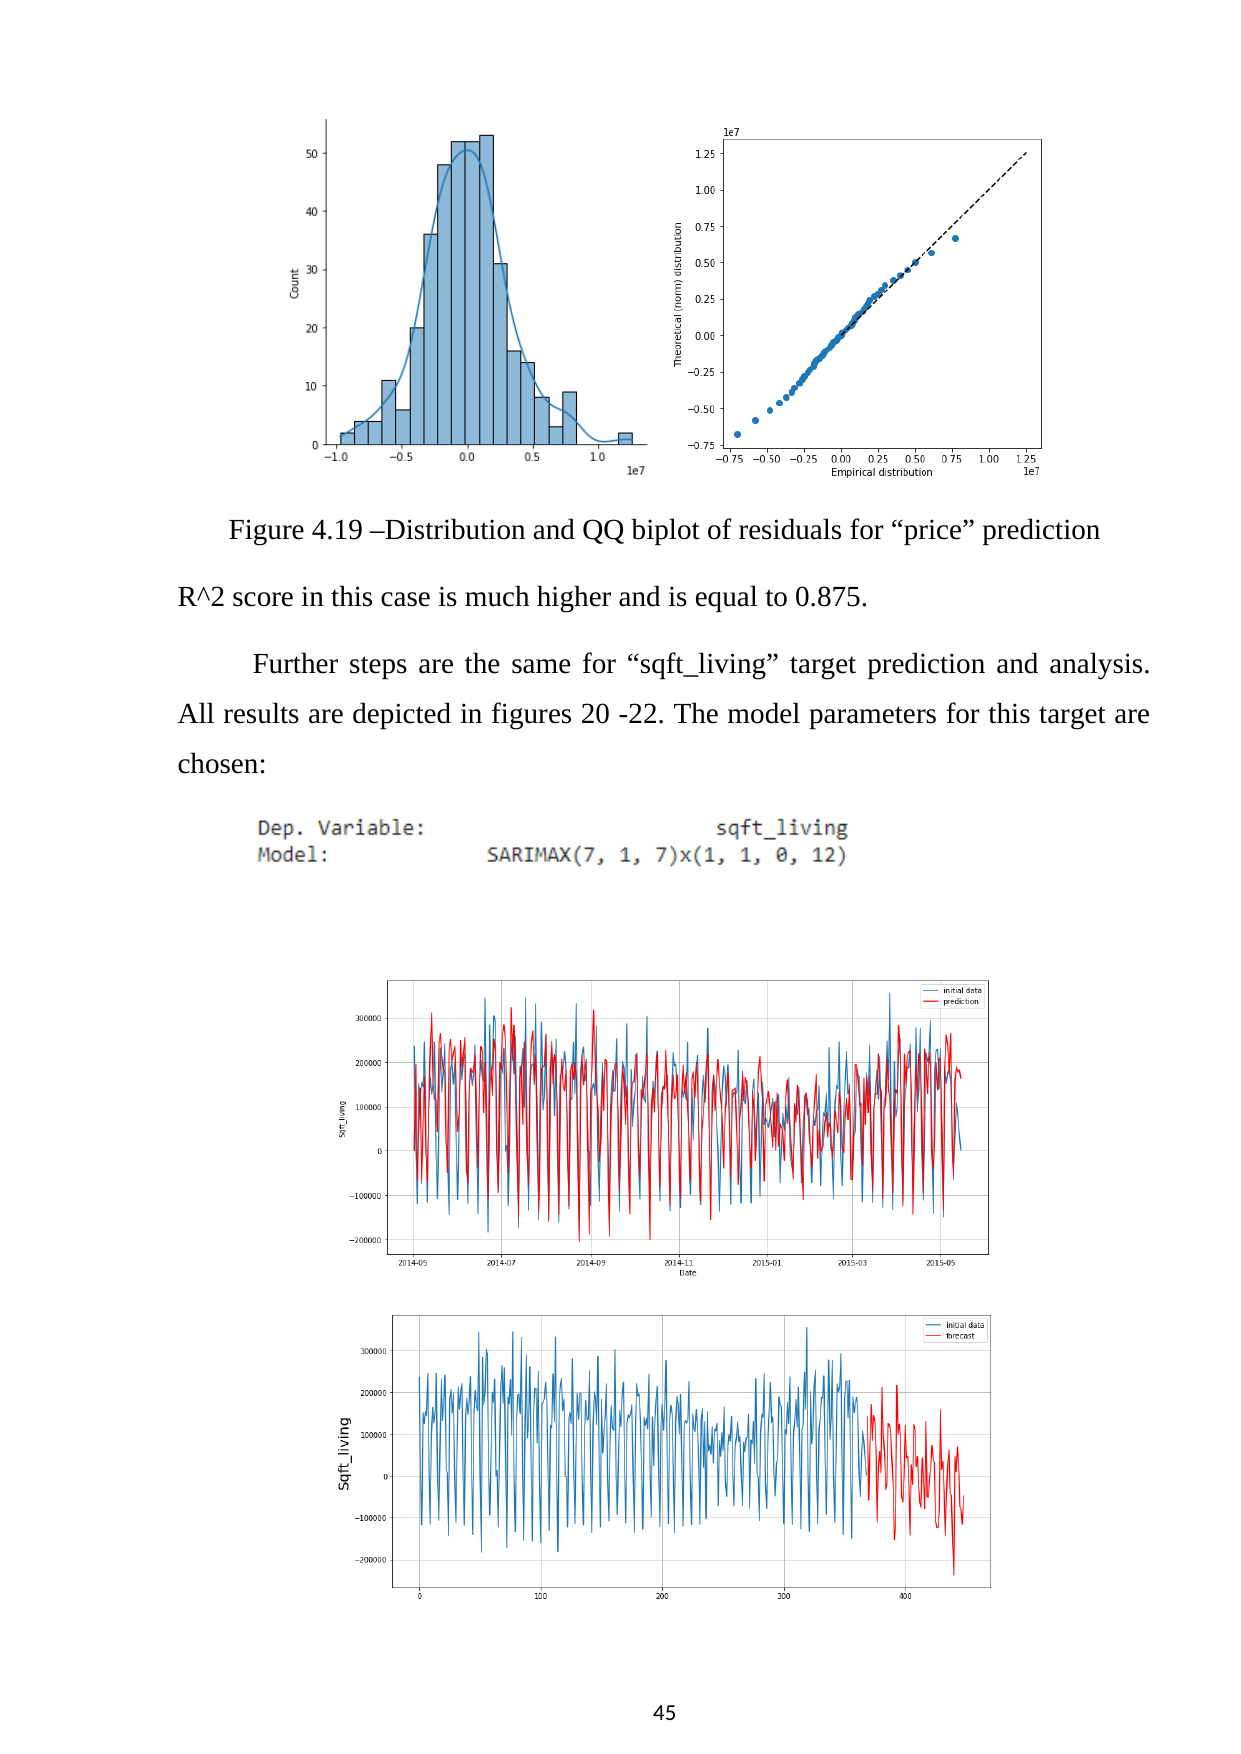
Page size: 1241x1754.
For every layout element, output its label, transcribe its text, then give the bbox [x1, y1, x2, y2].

picture [252, 813, 862, 873]
text Further steps are the same for “sqft_living” target prediction and analysis. All results are depicted in figures 20 -22. The model parameters for this target are chosen: [177, 646, 1152, 780]
picture [272, 118, 1057, 482]
text R^2 score in this case is much higher and is equal to 0.875. [177, 579, 1152, 612]
picture [327, 970, 1002, 1278]
picture [328, 1308, 1000, 1608]
text Figure 4.19 –Distribution and QQ biplot of residuals for “price” prediction [177, 512, 1152, 545]
